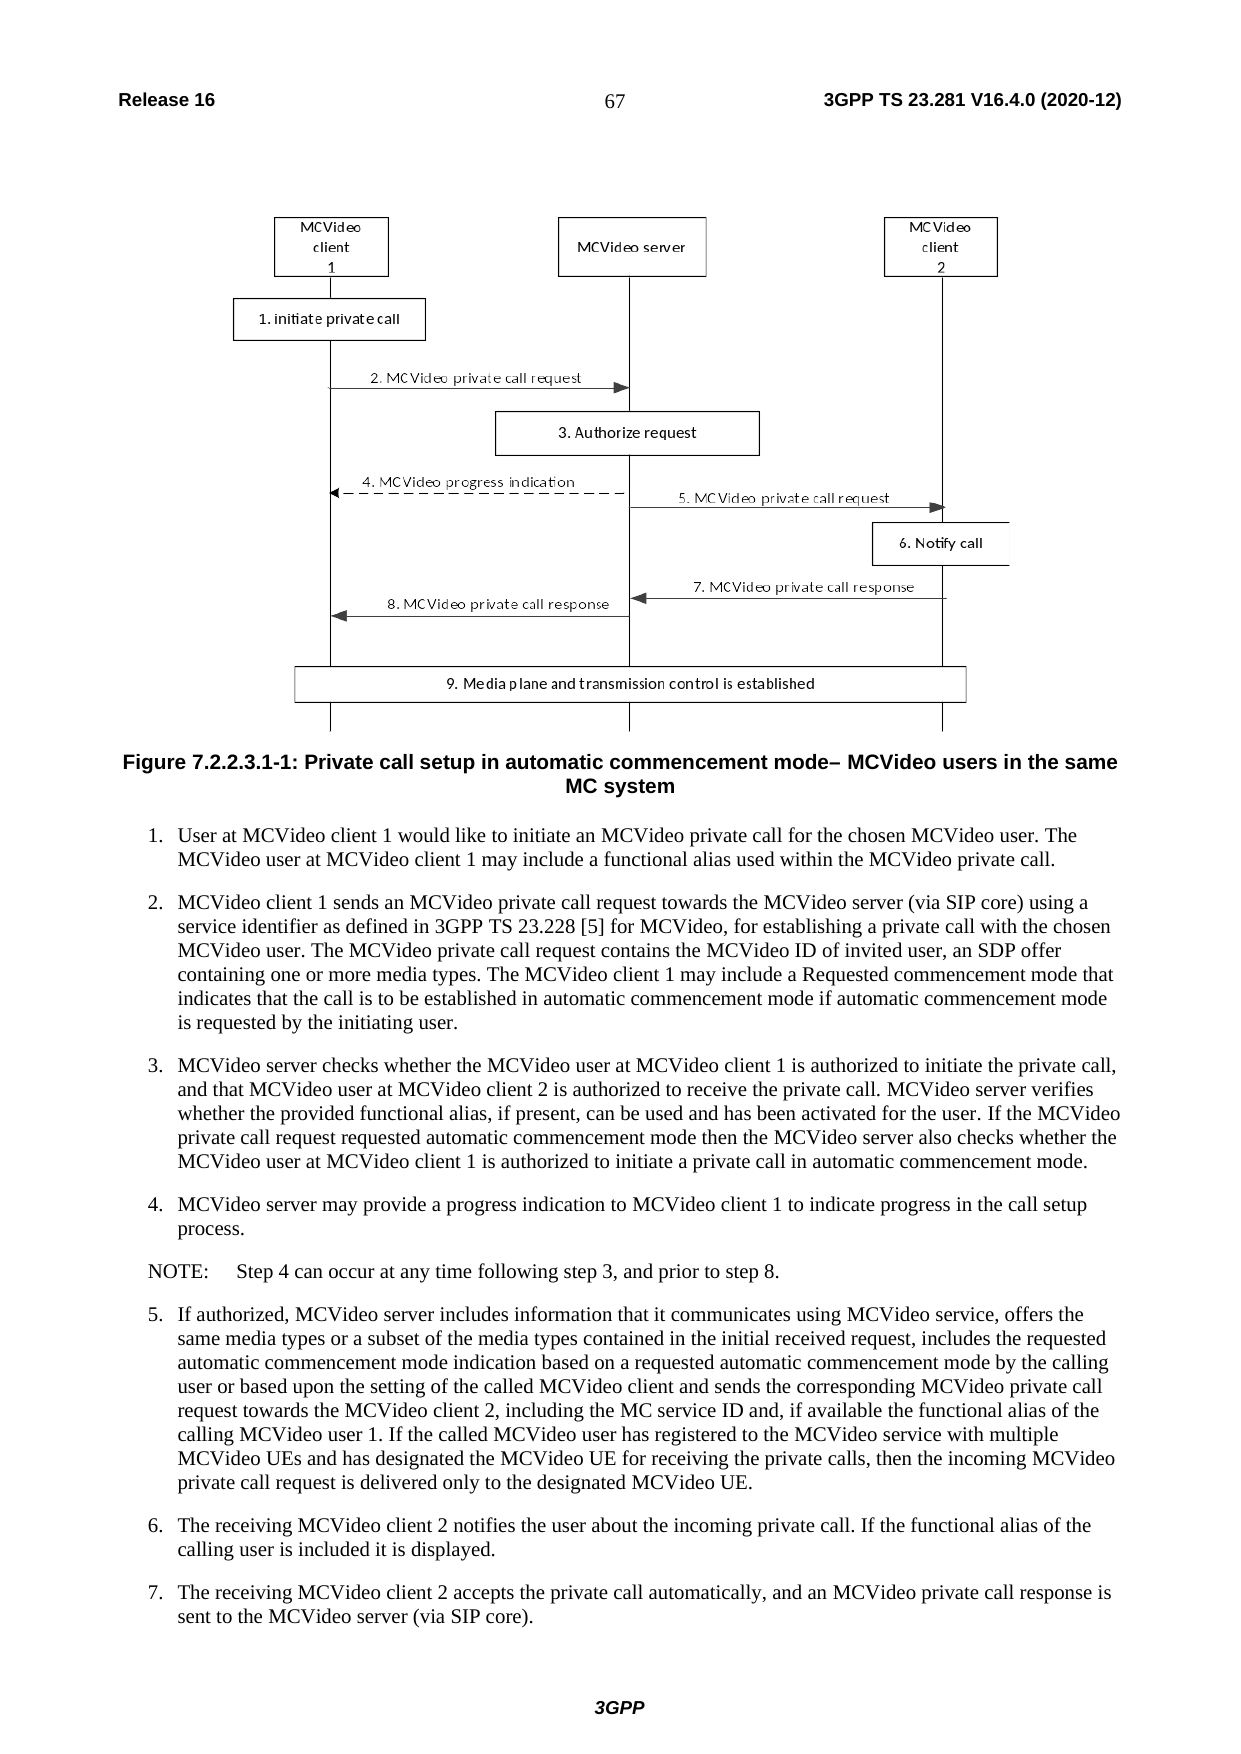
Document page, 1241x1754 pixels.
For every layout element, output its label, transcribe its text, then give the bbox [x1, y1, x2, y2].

text 7. The receiving MCVideo client 2 accepts the private call automatically, and an MCVideo private call response is sent to the MCVideo server (via SIP core). [148, 1580, 1122, 1628]
text 2. MCVideo client 1 sends an MCVideo private call request towards the MCVideo server (via SIP core) using a service identifier as defined in 3GPP TS 23.228 [5] for MCVideo, for establishing a private call with the chosen MCVideo user. The MCVideo private call request contains the MCVideo ID of invited user, an SDP offer containing one or more media types. The MCVideo client 1 may include a Requested commencement mode that indicates that the call is to be established in automatic commencement mode if automatic commencement mode is requested by the initiating user. [148, 890, 1122, 1034]
text 3. MCVideo server checks whether the MCVideo user at MCVideo client 1 is authorized to initiate the private call, and that MCVideo user at MCVideo client 2 is authorized to receive the private call. MCVideo server verifies whether the provided functional alias, if present, can be used and has been activated for the user. If the MCVideo private call request requested automatic commencement mode then the MCVideo server also checks whether the MCVideo user at MCVideo client 1 is authorized to initiate a private call in automatic commencement mode. [148, 1053, 1122, 1173]
text NOTE: Step 4 can occur at any time following step 3, and prior to step 8. [148, 1259, 1122, 1283]
text Figure 7.2.2.3.1-1: Private call setup in automatic commencement mode– MCVideo users in the same MC system [118, 750, 1122, 798]
text 4. MCVideo server may provide a progress indication to MCVideo client 1 to indicate progress in the call setup process. [148, 1192, 1122, 1240]
text 6. The receiving MCVideo client 2 notifies the user about the incoming private call. If the functional alias of the calling user is included it is displayed. [148, 1513, 1122, 1561]
text 5. If authorized, MCVideo server includes information that it communicates using MCVideo service, offers the same media types or a subset of the media types contained in the initial received request, includes the requested automatic commencement mode indication based on a requested automatic commencement mode by the calling user or based upon the setting of the called MCVideo client and sends the corresponding MCVideo private call request towards the MCVideo client 2, including the MC service ID and, if available the functional alias of the calling MCVideo user 1. If the called MCVideo user has registered to the MCVideo service with multiple MCVideo UEs and has designated the MCVideo UE for receiving the private calls, then the incoming MCVideo private call request is delivered only to the designated MCVideo UE. [148, 1302, 1122, 1494]
text 1. User at MCVideo client 1 would like to initiate an MCVideo private call for the chosen MCVideo user. The MCVideo user at MCVideo client 1 may include a functional alias used within the MCVideo private call. [148, 823, 1122, 871]
